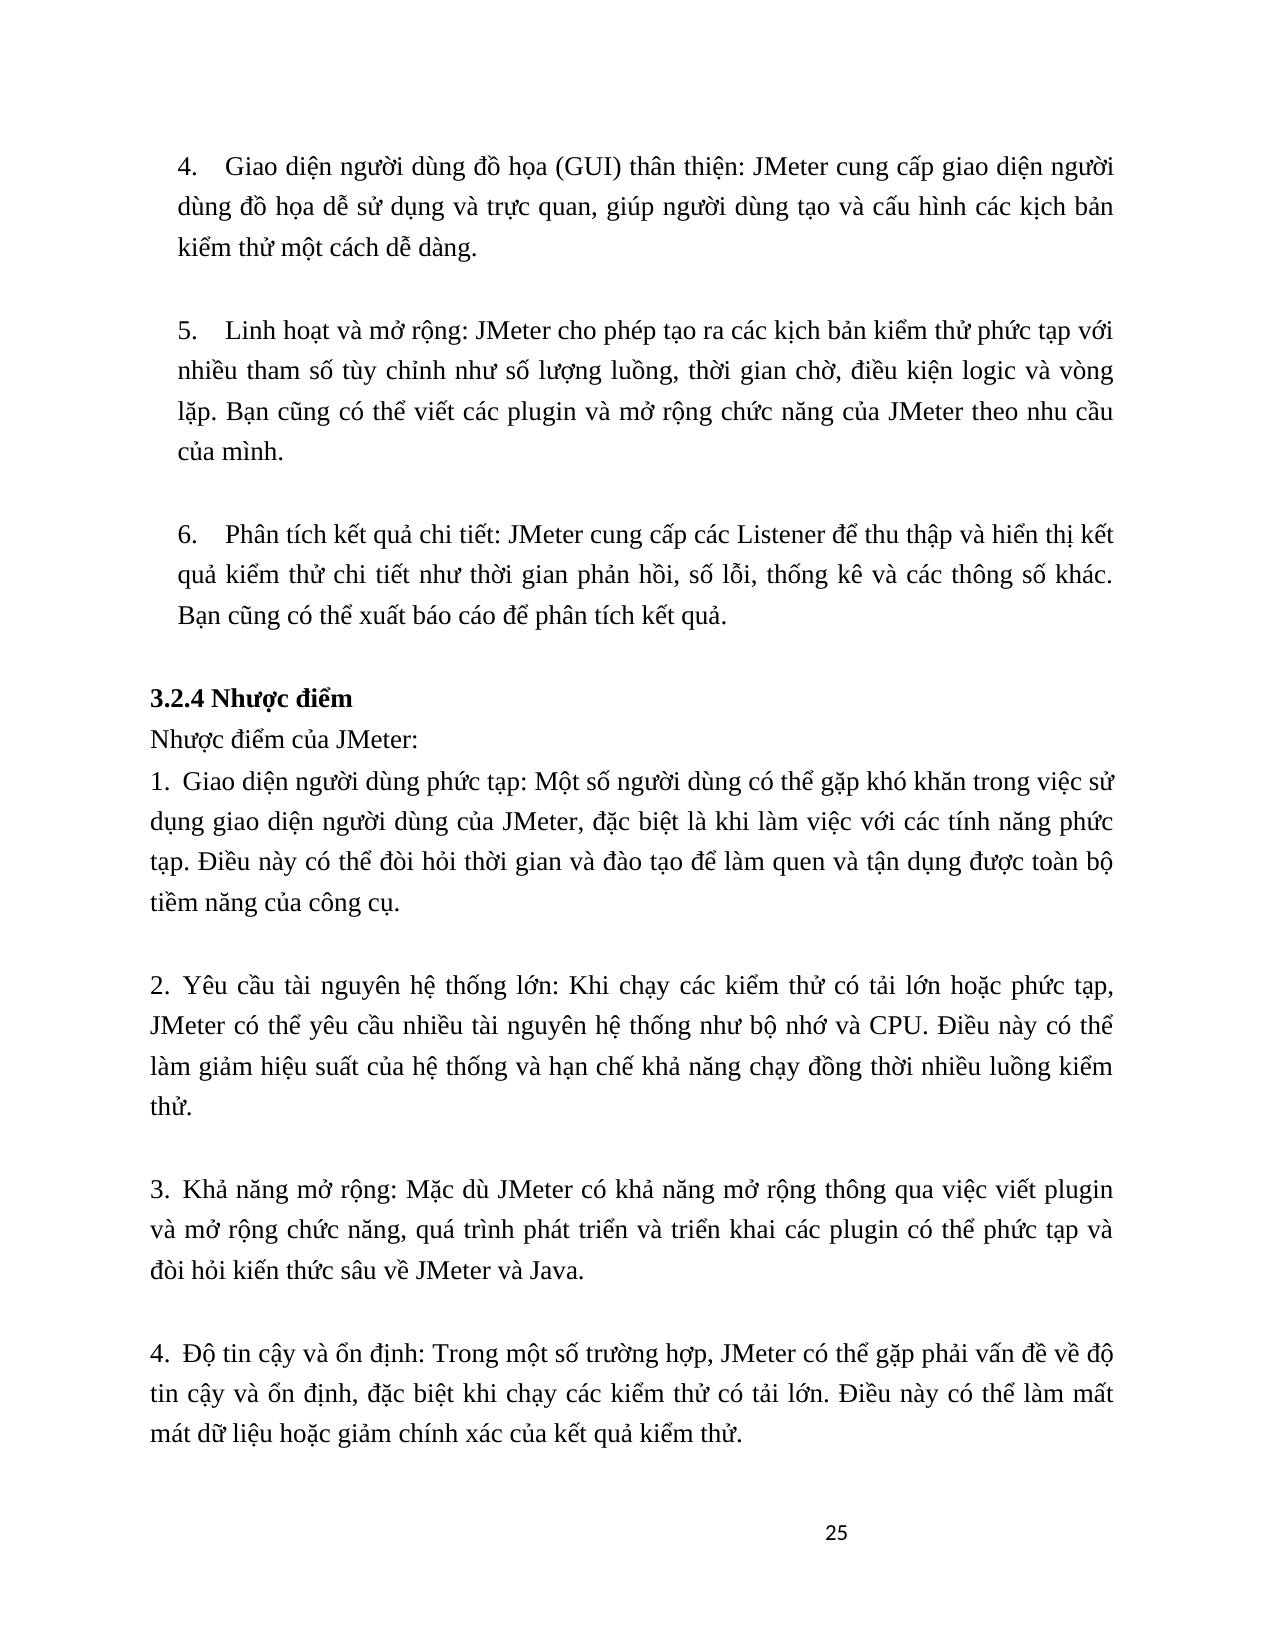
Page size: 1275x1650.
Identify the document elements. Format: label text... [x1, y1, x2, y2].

list Phân tích kết quả chi tiết: JMeter cung cấp các Listener để thu thập và hiển thị kết quả kiểm thử chi tiết như thời gian phản hồi, số lỗi, thống kê và các thông số khác. Bạn cũng có thể xuất báo cáo để phân tích kết quả. [177, 518, 1116, 630]
list Linh hoạt và mở rộng: JMeter cho phép tạo ra các kịch bản kiểm thử phức tạp với nhiều tham số tùy chỉnh như số lượng luồng, thời gian chờ, điều kiện logic và vòng lặp. Bạn cũng có thể viết các plugin và mở rộng chức năng của JMeter theo nhu cầu của mình. [177, 314, 1116, 466]
text 3.2.4 Nhược điểm [150, 682, 1116, 713]
text Nhược điểm của JMeter: [150, 723, 1116, 754]
list Độ tin cậy và ổn định: Trong một số trường hợp, JMeter có thể gặp phải vấn đề về độ tin cậy và ổn định, đặc biệt khi chạy các kiểm thử có tải lớn. Điều này có thể làm mất mát dữ liệu hoặc giảm chính xác của kết quả kiểm thử. [150, 1337, 1116, 1449]
list Yêu cầu tài nguyên hệ thống lớn: Khi chạy các kiểm thử có tải lớn hoặc phức tạp, JMeter có thể yêu cầu nhiều tài nguyên hệ thống như bộ nhớ và CPU. Điều này có thể làm giảm hiệu suất của hệ thống và hạn chế khả năng chạy đồng thời nhiều luồng kiểm thử. [150, 969, 1116, 1121]
list Giao diện người dùng đồ họa (GUI) thân thiện: JMeter cung cấp giao diện người dùng đồ họa dễ sử dụng và trực quan, giúp người dùng tạo và cấu hình các kịch bản kiểm thử một cách dễ dàng. [177, 150, 1116, 262]
list Khả năng mở rộng: Mặc dù JMeter có khả năng mở rộng thông qua việc viết plugin và mở rộng chức năng, quá trình phát triển và triển khai các plugin có thể phức tạp và đòi hỏi kiến thức sâu về JMeter và Java. [150, 1173, 1116, 1285]
list Giao diện người dùng phức tạp: Một số người dùng có thể gặp khó khăn trong việc sử dụng giao diện người dùng của JMeter, đặc biệt là khi làm việc với các tính năng phức tạp. Điều này có thể đòi hỏi thời gian và đào tạo để làm quen và tận dụng được toàn bộ tiềm năng của công cụ. [150, 764, 1116, 917]
